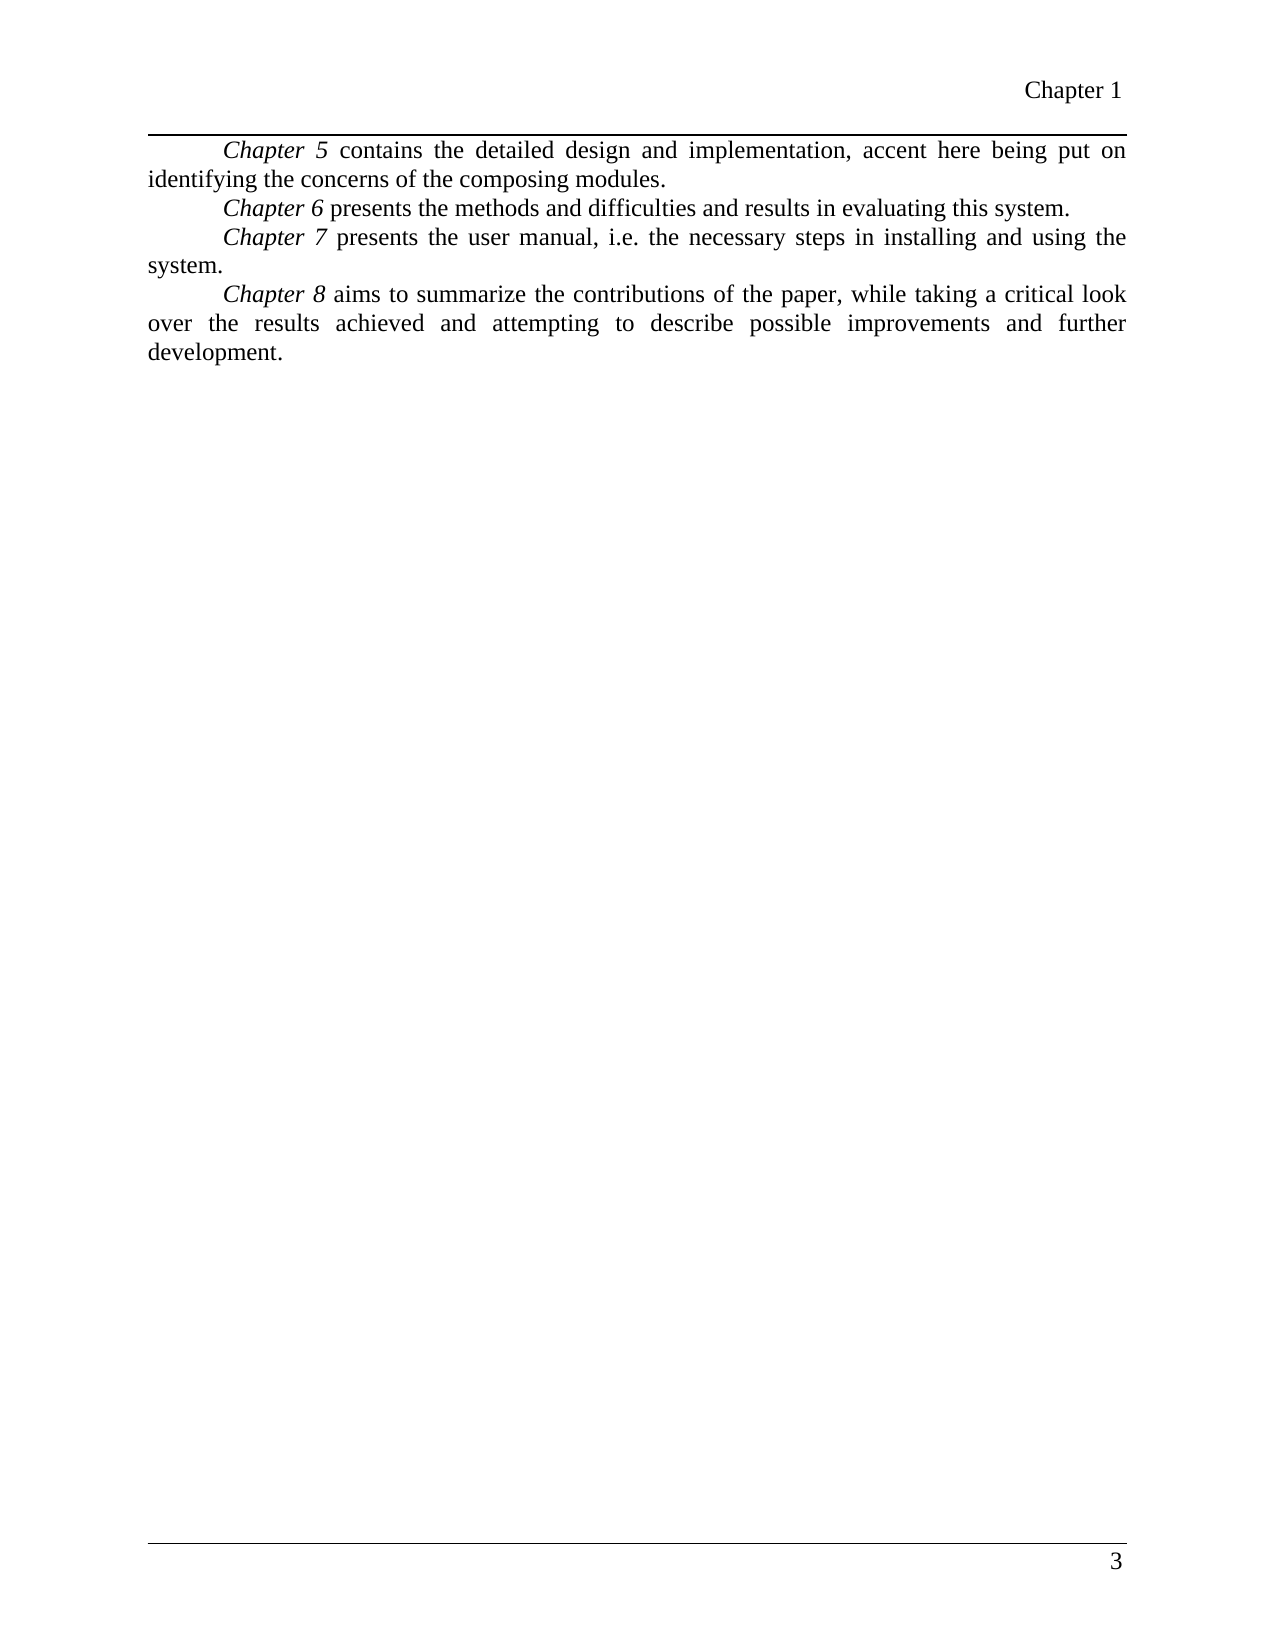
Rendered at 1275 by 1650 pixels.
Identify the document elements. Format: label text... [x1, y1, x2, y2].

text Chapter 7 presents the user manual, i.e. the necessary steps in installing and using the system. [148, 222, 1127, 279]
text Chapter 5 contains the detailed design and implementation, accent here being put on identifying the concerns of the composing modules. [148, 136, 1127, 193]
text Chapter 8 aims to summarize the contributions of the paper, while taking a critical look over the results achieved and attempting to describe possible improvements and further development. [148, 279, 1127, 366]
text Chapter 6 presents the methods and difficulties and results in evaluating this system. [148, 193, 1127, 222]
